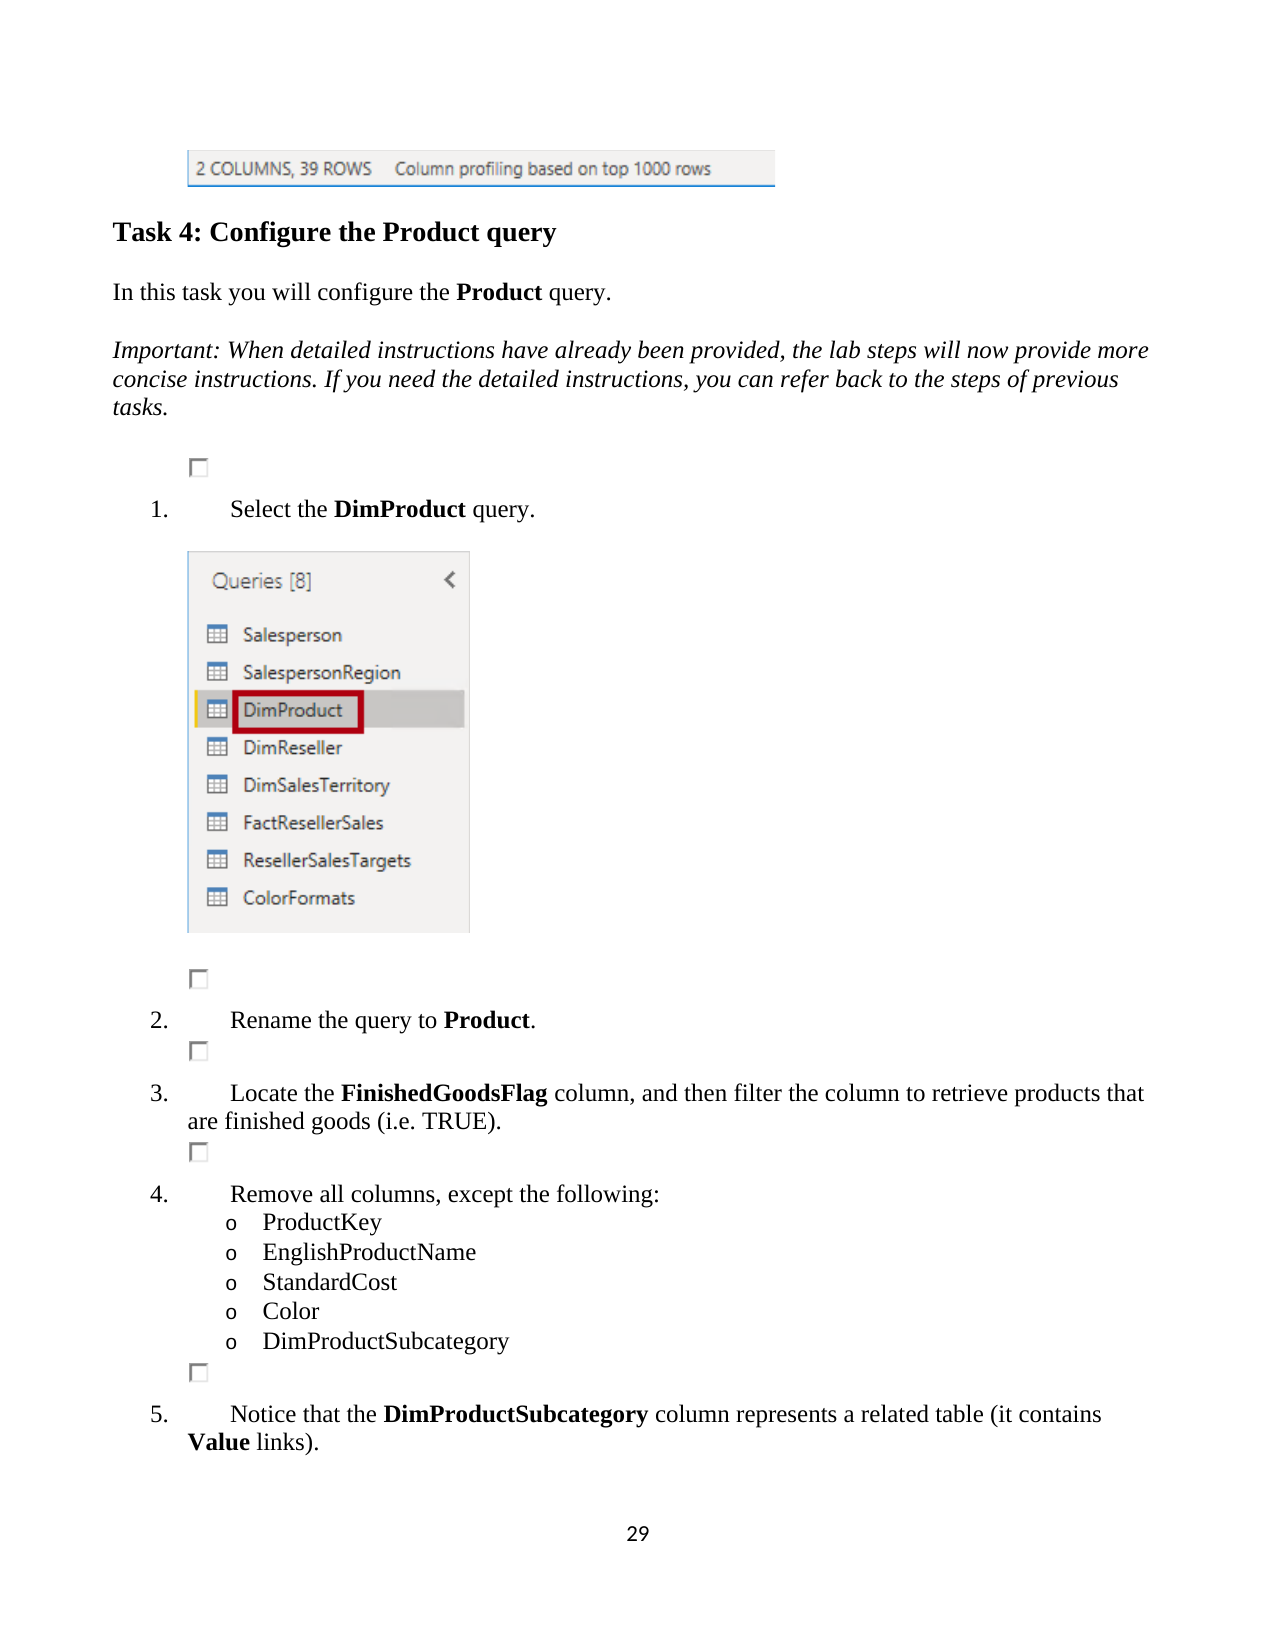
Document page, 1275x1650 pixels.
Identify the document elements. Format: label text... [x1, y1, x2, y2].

list StandardCost [225, 1267, 1162, 1296]
list EnglishProductName [225, 1237, 1162, 1267]
text In this task you will configure the Product query. [112, 277, 1162, 306]
list ProductKey [225, 1207, 1162, 1237]
picture [187, 150, 775, 187]
list Notice that the DimProductSubcategory column represents a related table (it contains Value links). [150, 1355, 1162, 1456]
list Locate the FinishedGoodsFlag column, and then filter the column to retrieve products that are finished goods (i.e. TRUE). [150, 1034, 1162, 1135]
list Rename the query to Product. [150, 962, 1162, 1034]
list Color [225, 1296, 1162, 1326]
text Task 4: Configure the Product query [112, 215, 1162, 248]
text Important: When detailed instructions have already been provided, the lab steps will now provide more concise instructions. If you need the detailed instructions, you can refer back to the steps of previous tasks. [112, 335, 1162, 421]
list Remove all columns, except the following: [150, 1135, 1162, 1207]
list Select the DimProduct query. [150, 450, 1162, 522]
list DimProductSubcategory [225, 1326, 1162, 1355]
picture [187, 551, 470, 933]
